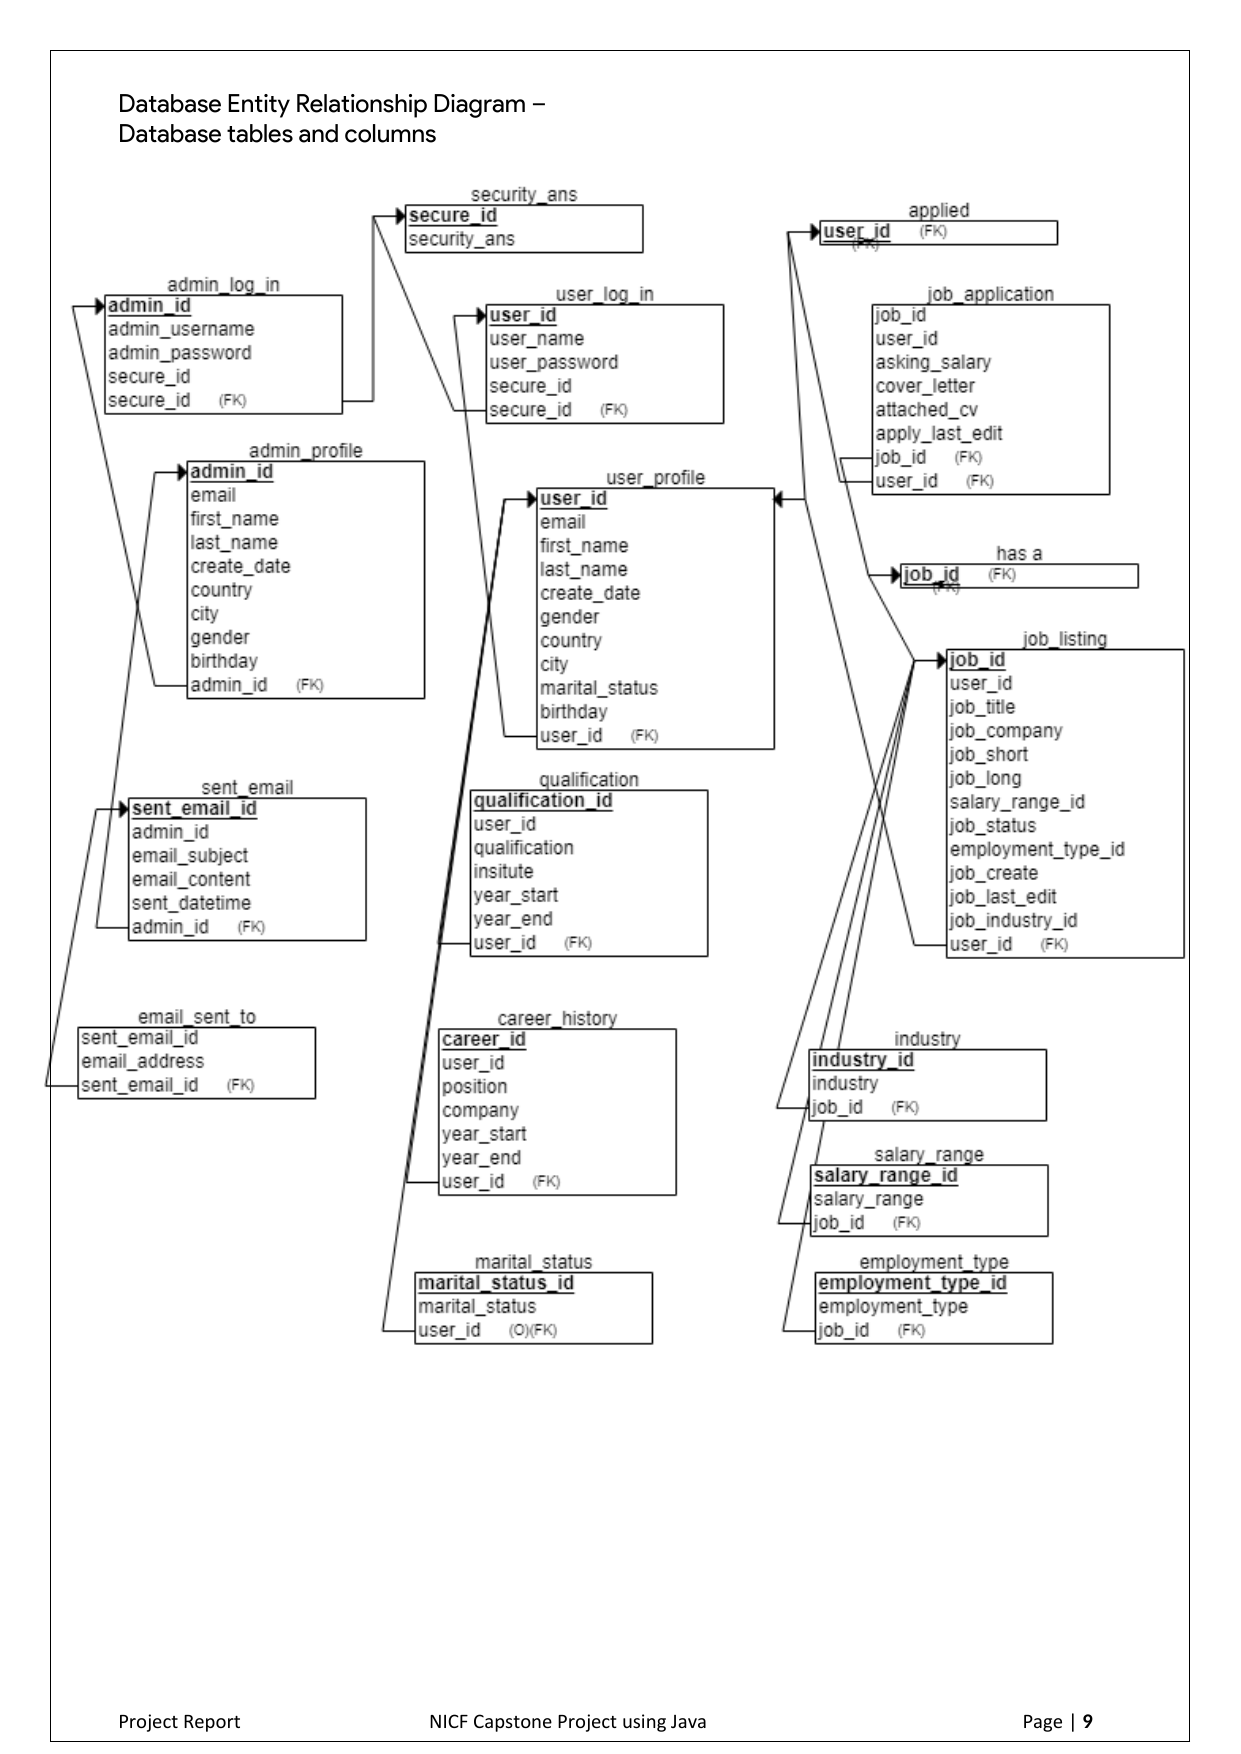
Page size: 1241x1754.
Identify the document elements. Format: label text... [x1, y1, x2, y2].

picture [1190, 179, 1194, 1365]
text Database Entity Relationship Diagram – [118, 89, 1122, 119]
picture [44, 179, 50, 1365]
picture [51, 179, 1189, 1365]
text Database tables and columns [118, 119, 1122, 149]
